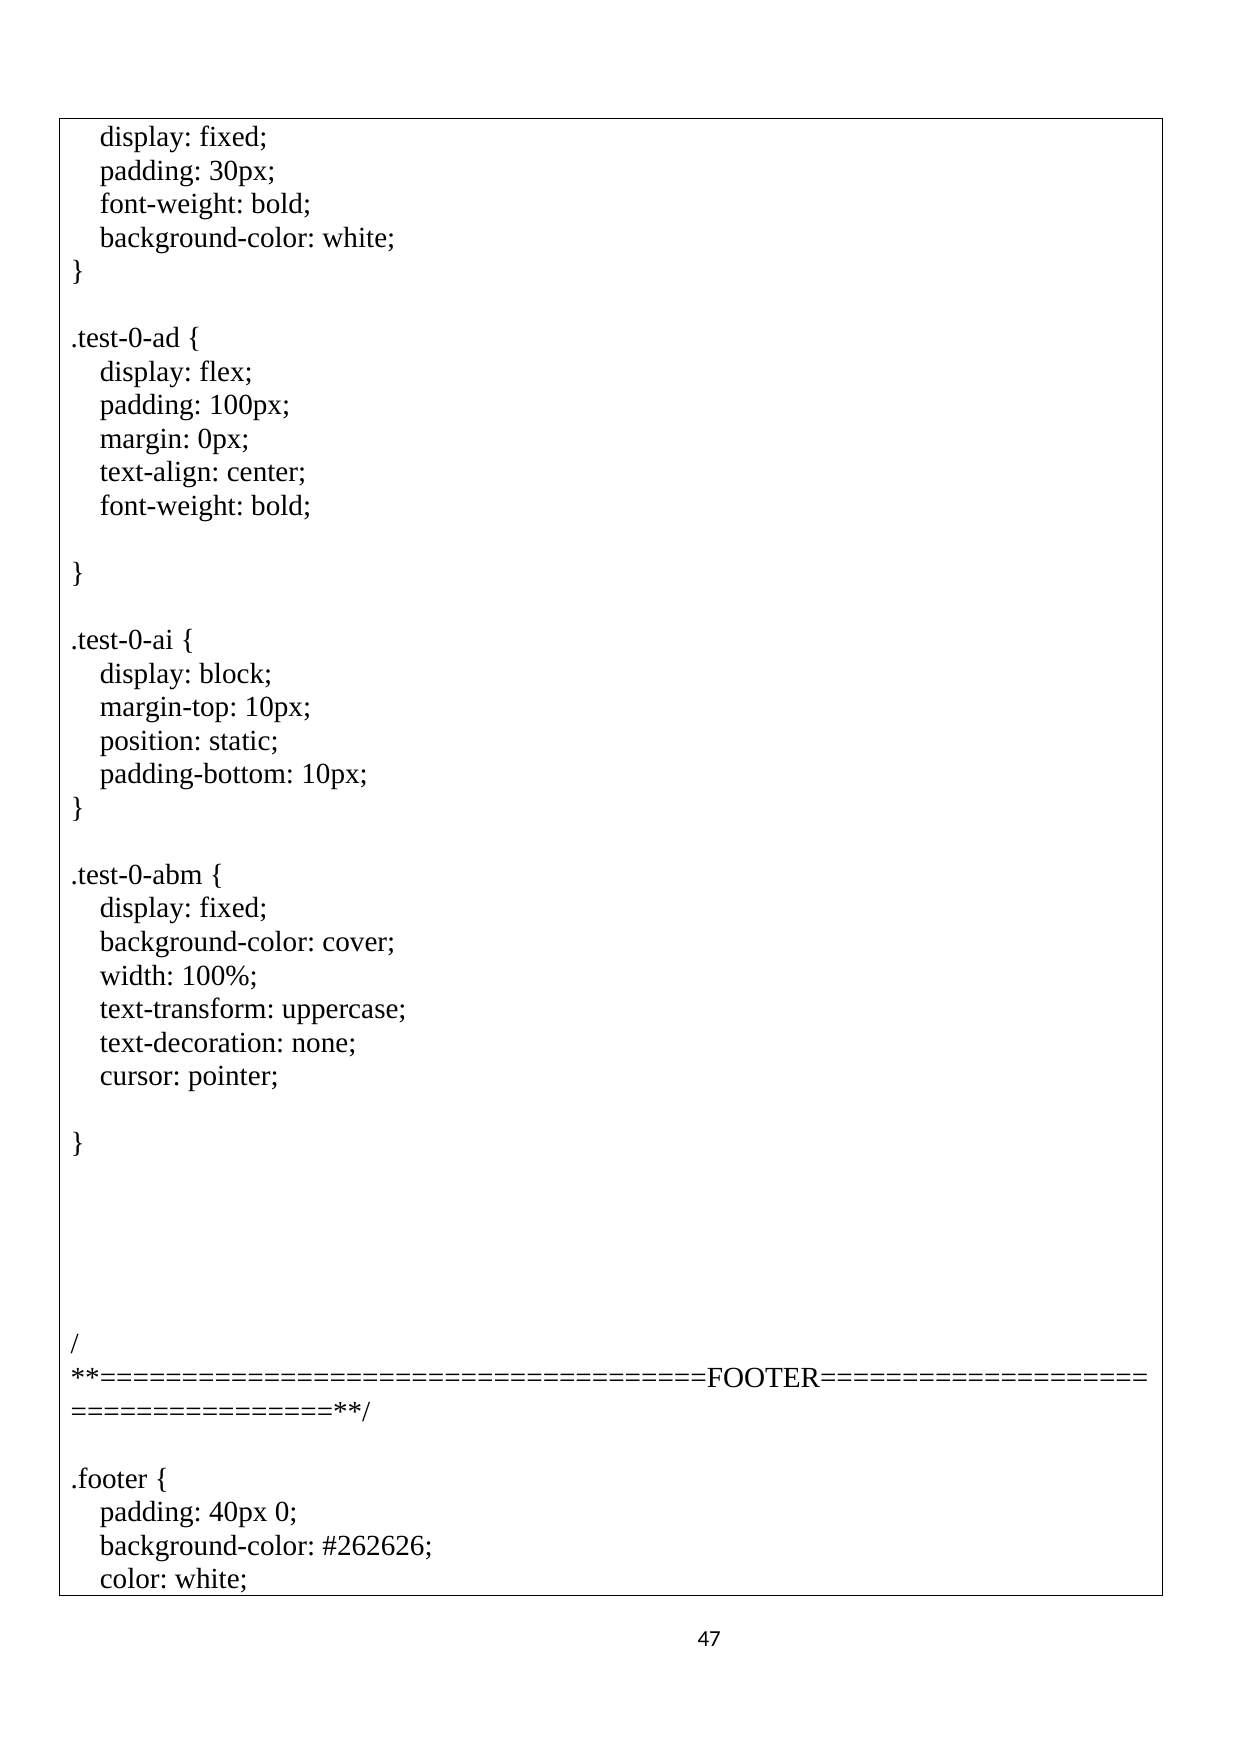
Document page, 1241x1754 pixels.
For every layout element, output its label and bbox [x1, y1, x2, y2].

table_header [60, 119, 1162, 1595]
